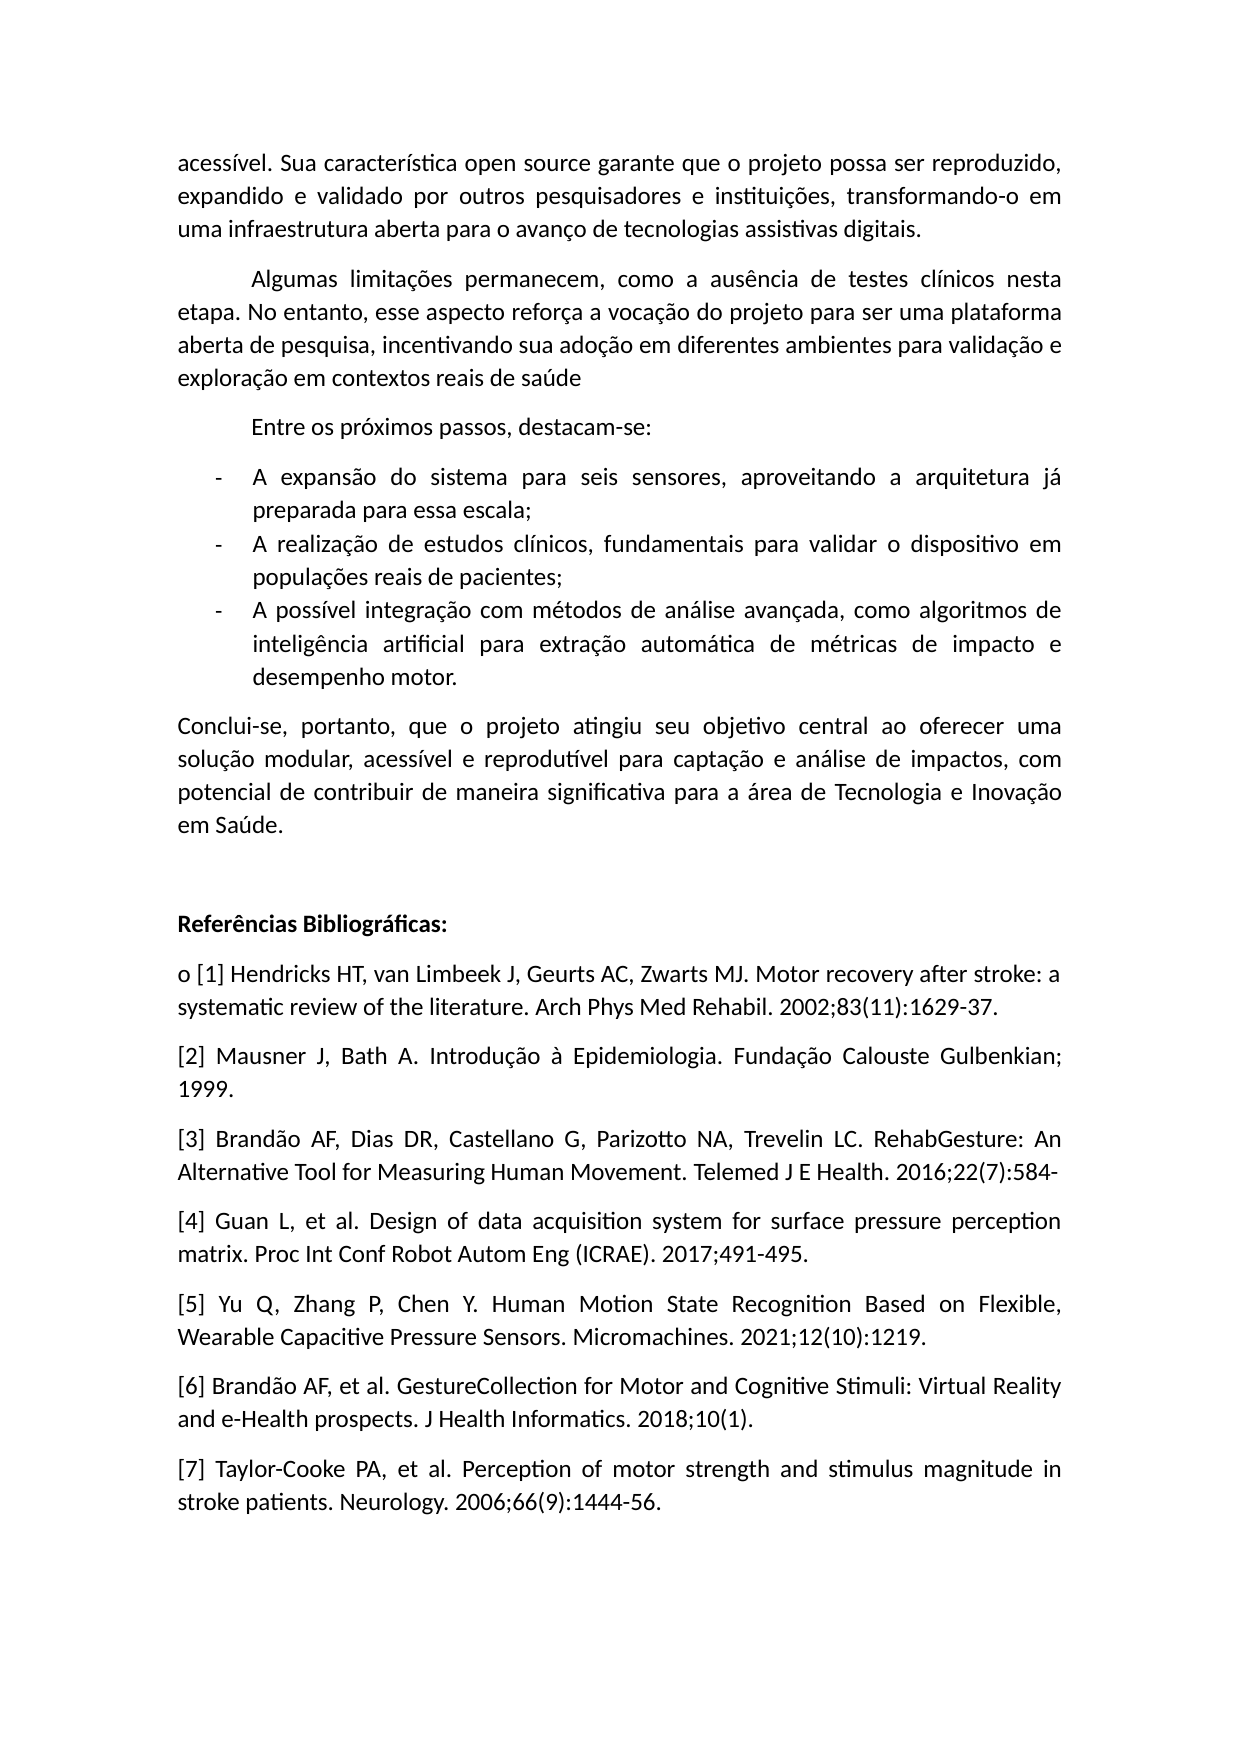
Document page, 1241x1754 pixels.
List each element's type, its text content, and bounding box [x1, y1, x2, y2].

text [3] Brandão AF, Dias DR, Castellano G, Parizotto NA, Trevelin LC. RehabGesture: An Alternative Tool for Measuring Human Movement. Telemed J E Health. 2016;22(7):584- [177, 1123, 1063, 1186]
text o [1] Hendricks HT, van Limbeek J, Geurts AC, Zwarts MJ. Motor recovery after stroke: a systematic review of the literature. Arch Phys Med Rehabil. 2002;83(11):1629-37. [177, 958, 1063, 1021]
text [177, 148, 1063, 244]
text [2] Mausner J, Bath A. Introdução à Epidemiologia. Fundação Calouste Gulbenkian; 1999. [177, 1040, 1063, 1104]
text [6] Brandão AF, et al. GestureCollection for Motor and Cognitive Stimuli: Virtual Reality and e-Health prospects. J Health Informatics. 2018;10(1). [177, 1370, 1063, 1434]
text [5] Yu Q, Zhang P, Chen Y. Human Motion State Recognition Based on Flexible, Wearable Capacitive Pressure Sensors. Micromachines. 2021;12(10):1219. [177, 1288, 1063, 1351]
list A possível integração com métodos de análise avançada, como algoritmos de inteligência artificial para extração automática de métricas de impacto e desempenho motor. [215, 594, 1063, 691]
text Algumas limitações permanecem, como a ausência de testes clínicos nesta etapa. No entanto, esse aspecto reforça a vocação do projeto para ser uma plataforma aberta de pesquisa, incentivando sua adoção em diferentes ambientes para validação e exploração em contextos reais de saúde [177, 263, 1063, 392]
list A realização de estudos clínicos, fundamentais para validar o dispositivo em populações reais de pacientes; [215, 527, 1063, 592]
list A expansão do sistema para seis sensores, aproveitando a arquitetura já preparada para essa escala; [215, 461, 1063, 525]
text Referências Bibliográficas: [177, 908, 1063, 939]
text Entre os próximos passos, destacam-se: [177, 411, 1063, 442]
text Conclui-se, portanto, que o projeto atingiu seu objetivo central ao oferecer uma solução modular, acessível e reprodutível para captação e análise de impactos, com potencial de contribuir de maneira significativa para a área de Tecnologia e Inovação em Saúde. [177, 710, 1063, 839]
text [7] Taylor-Cooke PA, et al. Perception of motor strength and stimulus magnitude in stroke patients. Neurology. 2006;66(9):1444-56. [177, 1453, 1063, 1516]
text [4] Guan L, et al. Design of data acquisition system for surface pressure perception matrix. Proc Int Conf Robot Autom Eng (ICRAE). 2017;491-495. [177, 1205, 1063, 1269]
